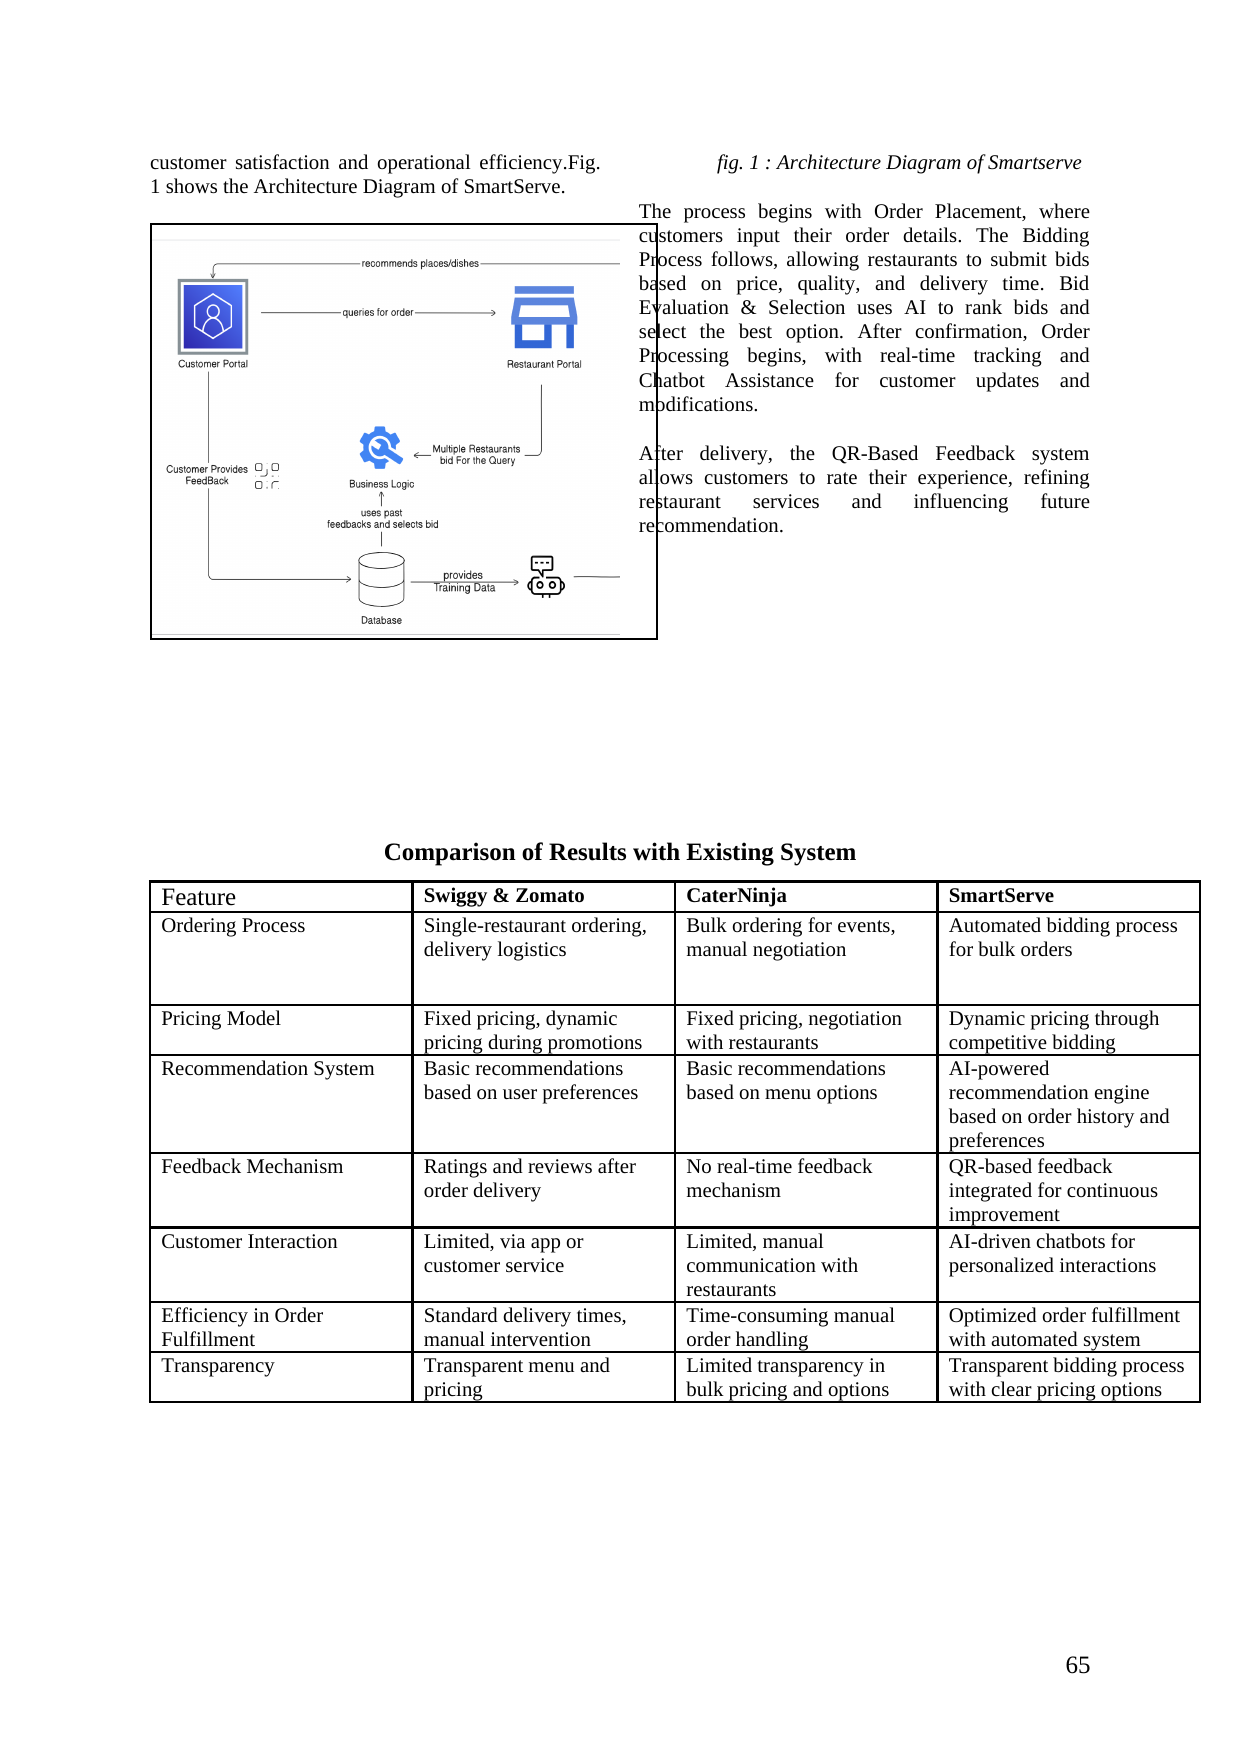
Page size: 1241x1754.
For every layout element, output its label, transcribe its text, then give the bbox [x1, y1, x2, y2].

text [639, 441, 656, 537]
text fig. 1 : Architecture Diagram of Smartserve [639, 150, 1090, 174]
text After delivery, the QR-Based Feedback system allows customers to rate their experience, refining restaurant services and influencing future recommendation. [658, 441, 1090, 537]
picture [152, 225, 620, 638]
text The process begins with Order Placement, where customers input their order details. The Bidding Process follows, allowing restaurants to submit bids based on price, quality, and delivery time. Bid Evaluation & Selection uses AI to rank bids and select the best option. After confirmation, Order Processing begins, with real-time tracking and Chatbot Assistance for customer updates and modifications. [639, 199, 1090, 416]
text Comparison of Results with Existing System [150, 837, 1090, 866]
